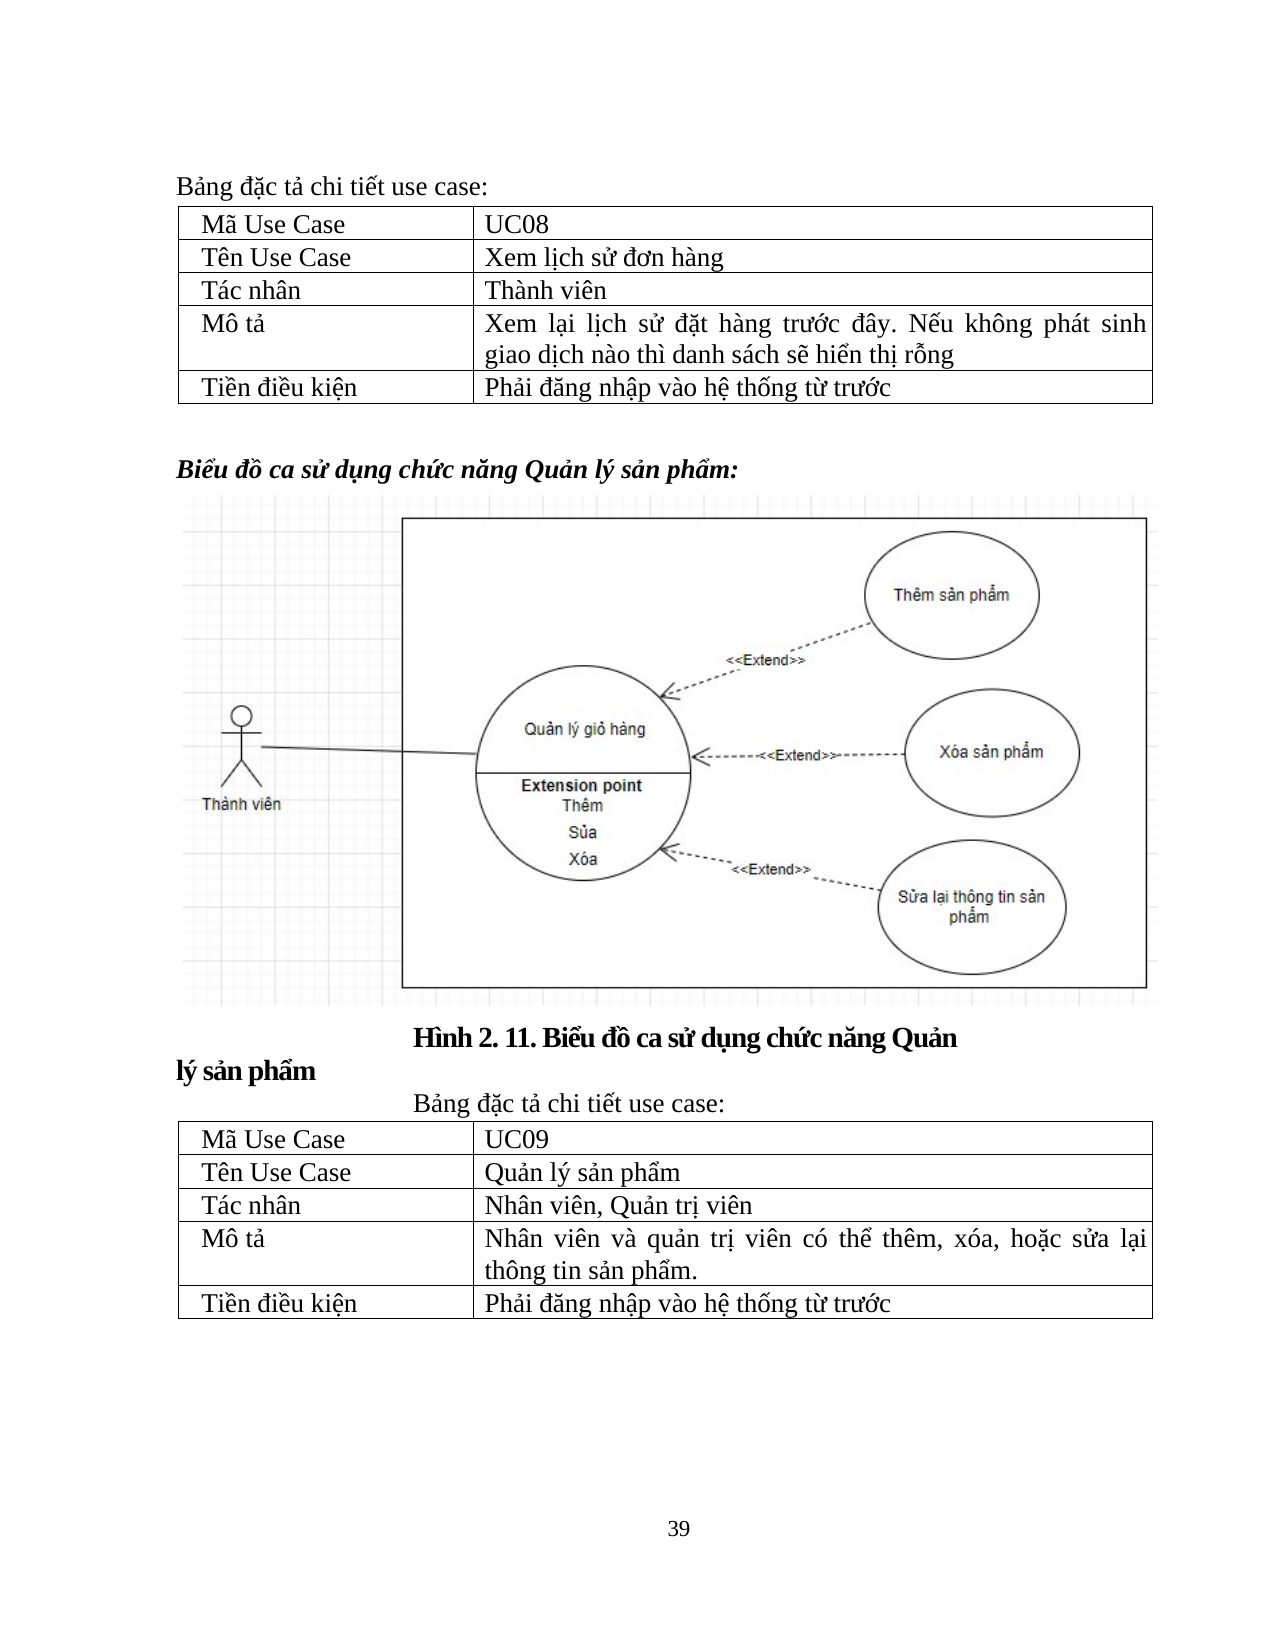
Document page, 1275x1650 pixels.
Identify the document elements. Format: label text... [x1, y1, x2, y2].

table_cell Phải đăng nhập vào hệ thống từ trước [474, 371, 1152, 403]
table_cell Phải đăng nhập vào hệ thống từ trước [474, 1286, 1152, 1318]
text Biểu đồ ca sử dụng chức năng Quản lý sản phẩm: [176, 453, 1160, 484]
table_cell Tiền điều kiện [179, 371, 473, 403]
table_cell Tên Use Case [179, 1155, 473, 1187]
text Bảng đặc tả chi tiết use case: [176, 170, 1144, 201]
table_cell Mô tả [179, 306, 473, 369]
picture [182, 495, 1158, 1006]
table_cell Tiền điều kiện [179, 1286, 473, 1318]
table_cell Nhân viên và quản trị viên có thể thêm, xóa, hoặc sửa lại thông tin sản phẩm. [474, 1222, 1152, 1285]
table_cell Tác nhân [179, 273, 473, 305]
table_cell Tác nhân [179, 1189, 473, 1221]
table_header Mã Use Case [179, 1122, 473, 1154]
table_cell Nhân viên, Quản trị viên [474, 1189, 1152, 1221]
table_cell Tên Use Case [179, 240, 473, 272]
table_cell Xem lại lịch sử đặt hàng trước đây. Nếu không phát sinh giao dịch nào thì danh sách sẽ hiển thị rỗng [474, 306, 1152, 369]
text Bảng đặc tả chi tiết use case: [176, 1087, 982, 1118]
table_cell Quản lý sản phẩm [474, 1155, 1152, 1187]
table_cell Xem lịch sử đơn hàng [474, 240, 1152, 272]
table_header UC09 [474, 1122, 1152, 1154]
table_cell Mô tả [179, 1222, 473, 1285]
subtitle Hình 2. 11. Biểu đồ ca sử dụng chức năng Quản lý sản phẩm [176, 1020, 982, 1087]
table_header UC08 [474, 207, 1152, 239]
table_header Mã Use Case [179, 207, 473, 239]
table_cell Thành viên [474, 273, 1152, 305]
